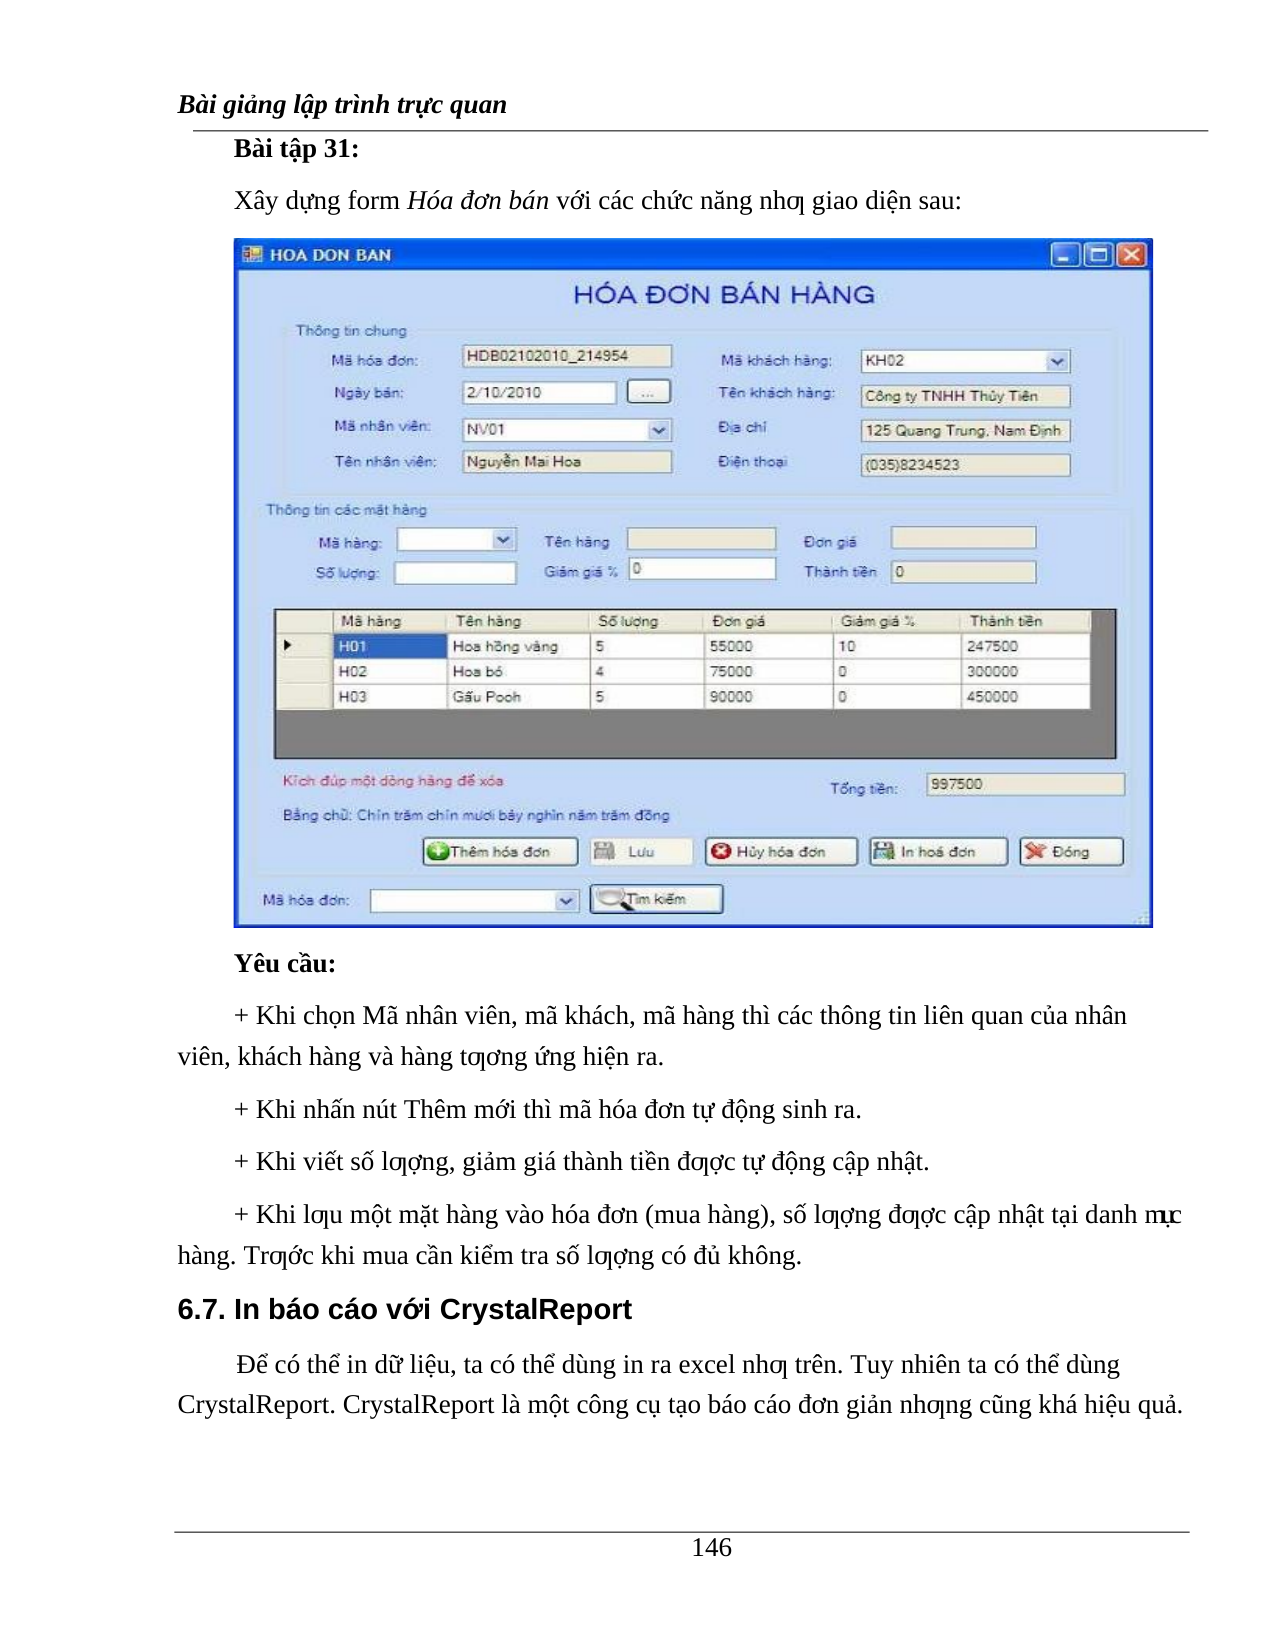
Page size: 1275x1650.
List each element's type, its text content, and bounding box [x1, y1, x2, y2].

subtitle In báo cáo với CrystalReport [177, 1292, 1239, 1326]
text Xây dựng form Hóa đơn bán với các chức năng nhƣ giao diện sau: [233, 184, 1239, 215]
text + Khi chọn Mã nhân viên, mã khách, mã hàng thì các thông tin liên quan của nhân viên, khách hàng và hàng tƣơng ứng hiện ra. [177, 999, 1163, 1071]
text + Khi viết số lƣợng, giảm giá thành tiền đƣợc tự động cập nhật. [233, 1145, 1239, 1177]
text + Khi nhấn nút Thêm mới thì mã hóa đơn tự động sinh ra. [233, 1093, 1239, 1124]
picture [233, 238, 1154, 928]
text Để có thể in dữ liệu, ta có thể dùng in ra excel nhƣ trên. Tuy nhiên ta có thể dùng CrystalReport. CrystalReport là một công cụ tạo báo cáo đơn giản nhƣng cũng khá hiệu quả. [177, 1348, 1195, 1420]
text + Khi lƣu một mặt hàng vào hóa đơn (mua hàng), số lƣợng đƣợc cập nhật tại danh mục hàng. Trƣớc khi mua cần kiểm tra số lƣợng có đủ không. [177, 1198, 1186, 1270]
subtitle Bài tập 31: [233, 132, 1239, 163]
